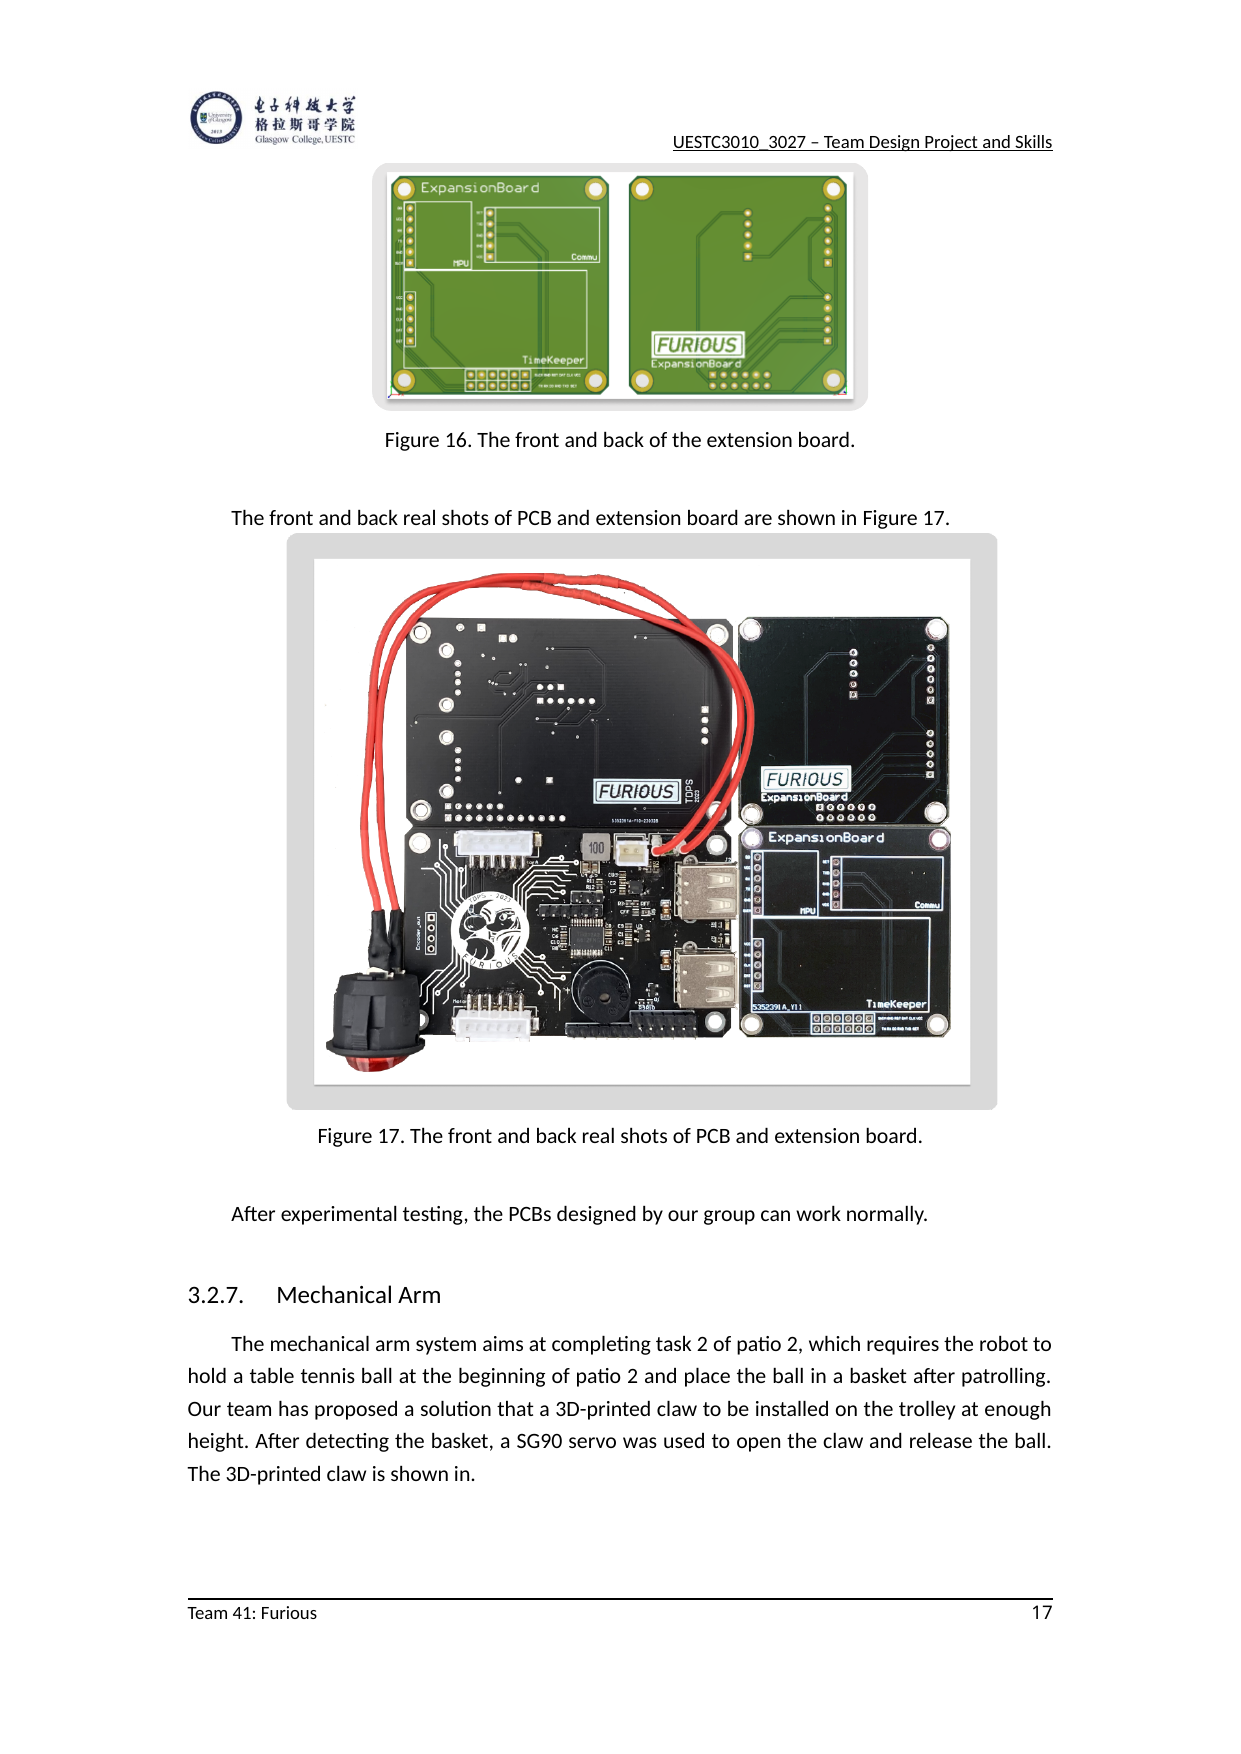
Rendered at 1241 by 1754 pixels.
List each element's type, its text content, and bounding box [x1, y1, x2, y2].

picture [372, 163, 869, 411]
text The mechanical arm system aims at completing task 2 of patio 2, which requires the robot to hold a table tennis ball at the beginning of patio 2 and place the ball in a basket after patrolling. Our team has proposed a solution that a 3D-printed claw to be installed on the trolley at enough height. After detecting the basket, a SG90 servo was used to open the claw and release the ball. The 3D-printed claw is shown in. [187, 1327, 1053, 1490]
text Mechanical Arm [187, 1278, 1053, 1311]
text The front and back real shots of PCB and extension board are shown in Figure 17. [187, 501, 1053, 534]
text Figure 16. The front and back of the extension board. [187, 423, 1053, 456]
picture [286, 533, 998, 1110]
picture [187, 88, 358, 149]
text After experimental testing, the PCBs designed by our group can work normally. [187, 1197, 1053, 1230]
